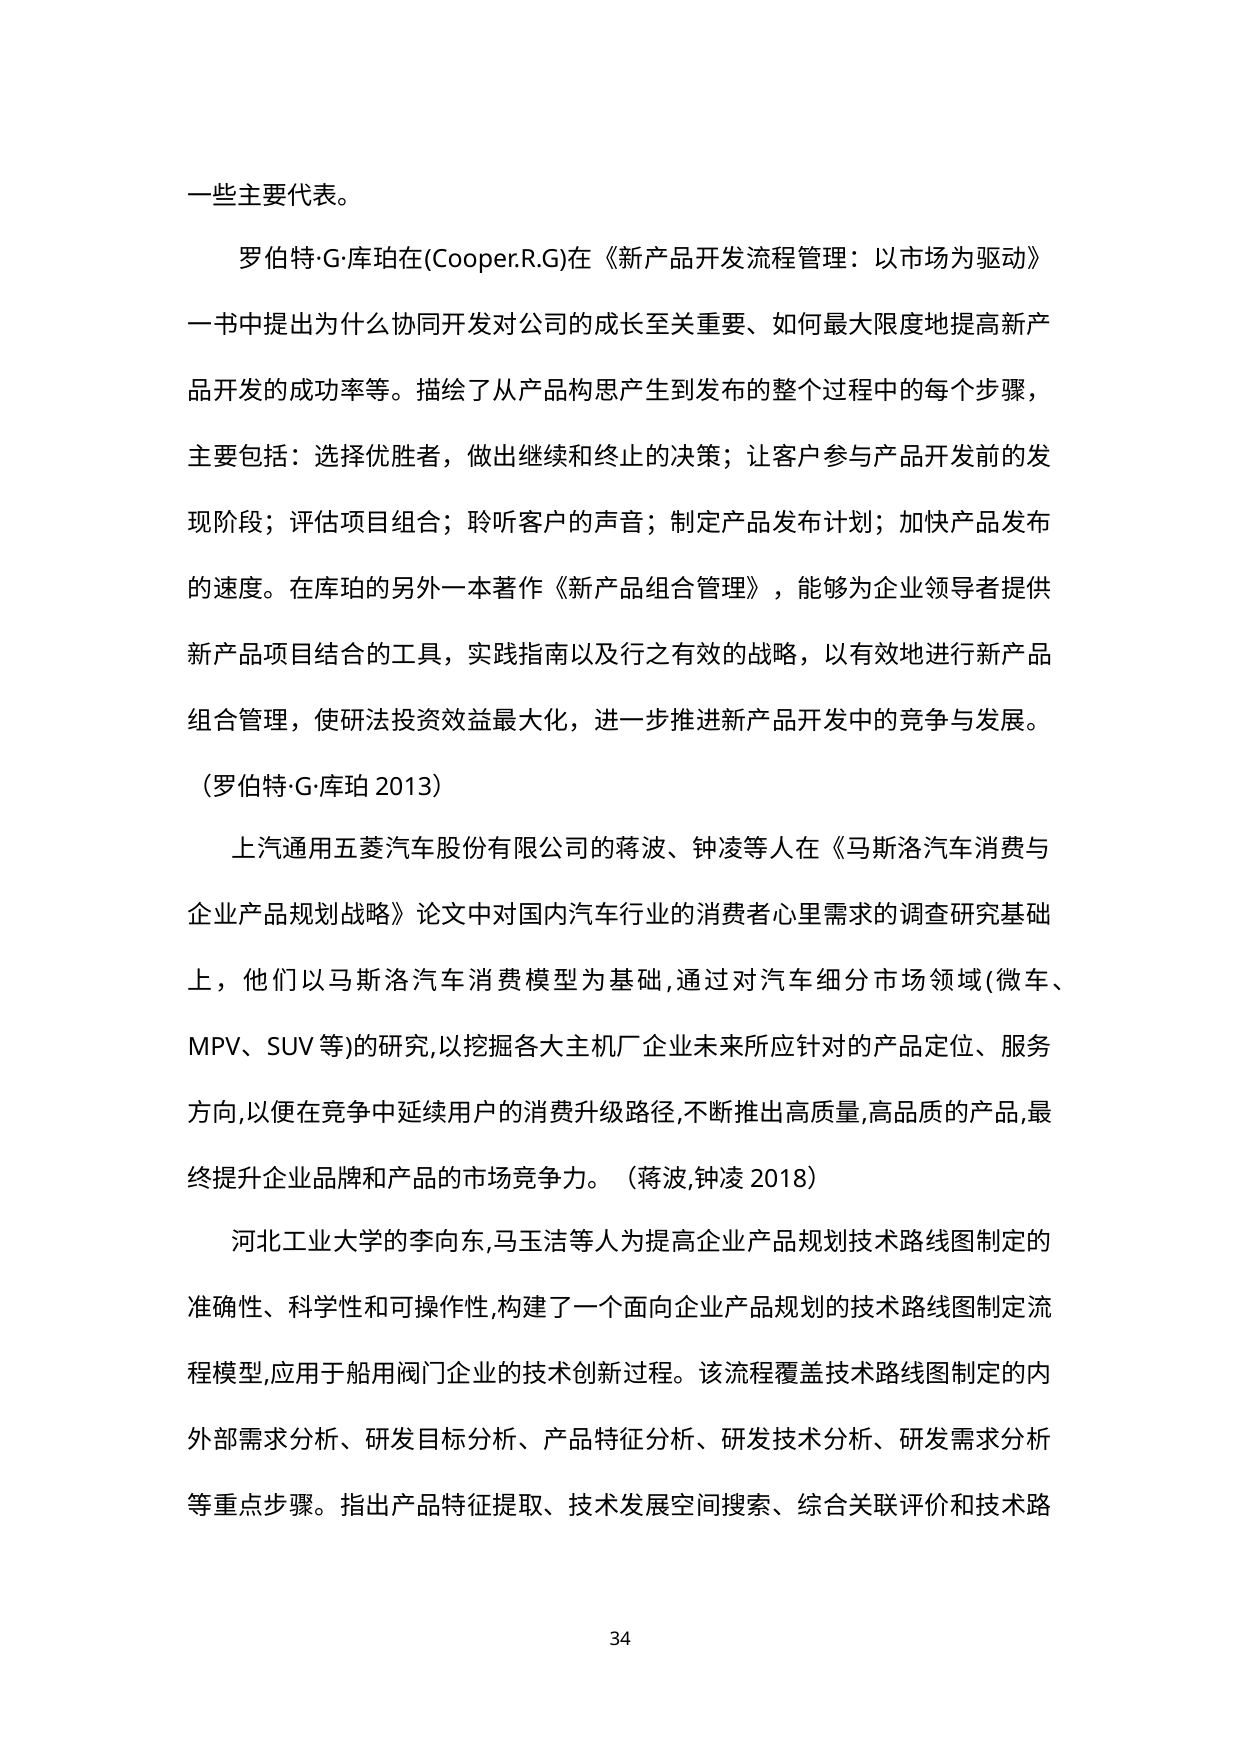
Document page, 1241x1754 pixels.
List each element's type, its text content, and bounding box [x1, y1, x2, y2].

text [187, 172, 1053, 216]
text 罗伯特·G·库珀在(Cooper.R.G)在《新产品开发流程管理：以市场为驱动》一书中提出为什么协同开发对公司的成长至关重要、如何最大限度地提高新产品开发的成功率等。描绘了从产品构思产生到发布的整个过程中的每个步骤，主要包括：选择优胜者，做出继续和终止的决策；让客户参与产品开发前的发现阶段；评估项目组合；聆听客户的声音；制定产品发布计划；加快产品发布的速度。在库珀的另外一本著作《新产品组合管理》，能够为企业领导者提供新产品项目结合的工具，实践指南以及行之有效的战略，以有效地进行新产品组合管理，使研法投资效益最大化，进一步推进新产品开发中的竞争与发展。（罗伯特·G·库珀 2013） [187, 234, 1053, 807]
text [187, 1217, 1053, 1525]
text 上汽通用五菱汽车股份有限公司的蒋波、钟凌等人在《马斯洛汽车消费与企业产品规划战略》论文中对国内汽车行业的消费者心里需求的调查研究基础上，他们以马斯洛汽车消费模型为基础,通过对汽车细分市场领域(微车、MPV、SUV等)的研究,以挖掘各大主机厂企业未来所应针对的产品定位、服务方向,以便在竞争中延续用户的消费升级路径,不断推出高质量,高品质的产品,最终提升企业品牌和产品的市场竞争力。（蒋波,钟凌 2018） [187, 825, 1053, 1199]
